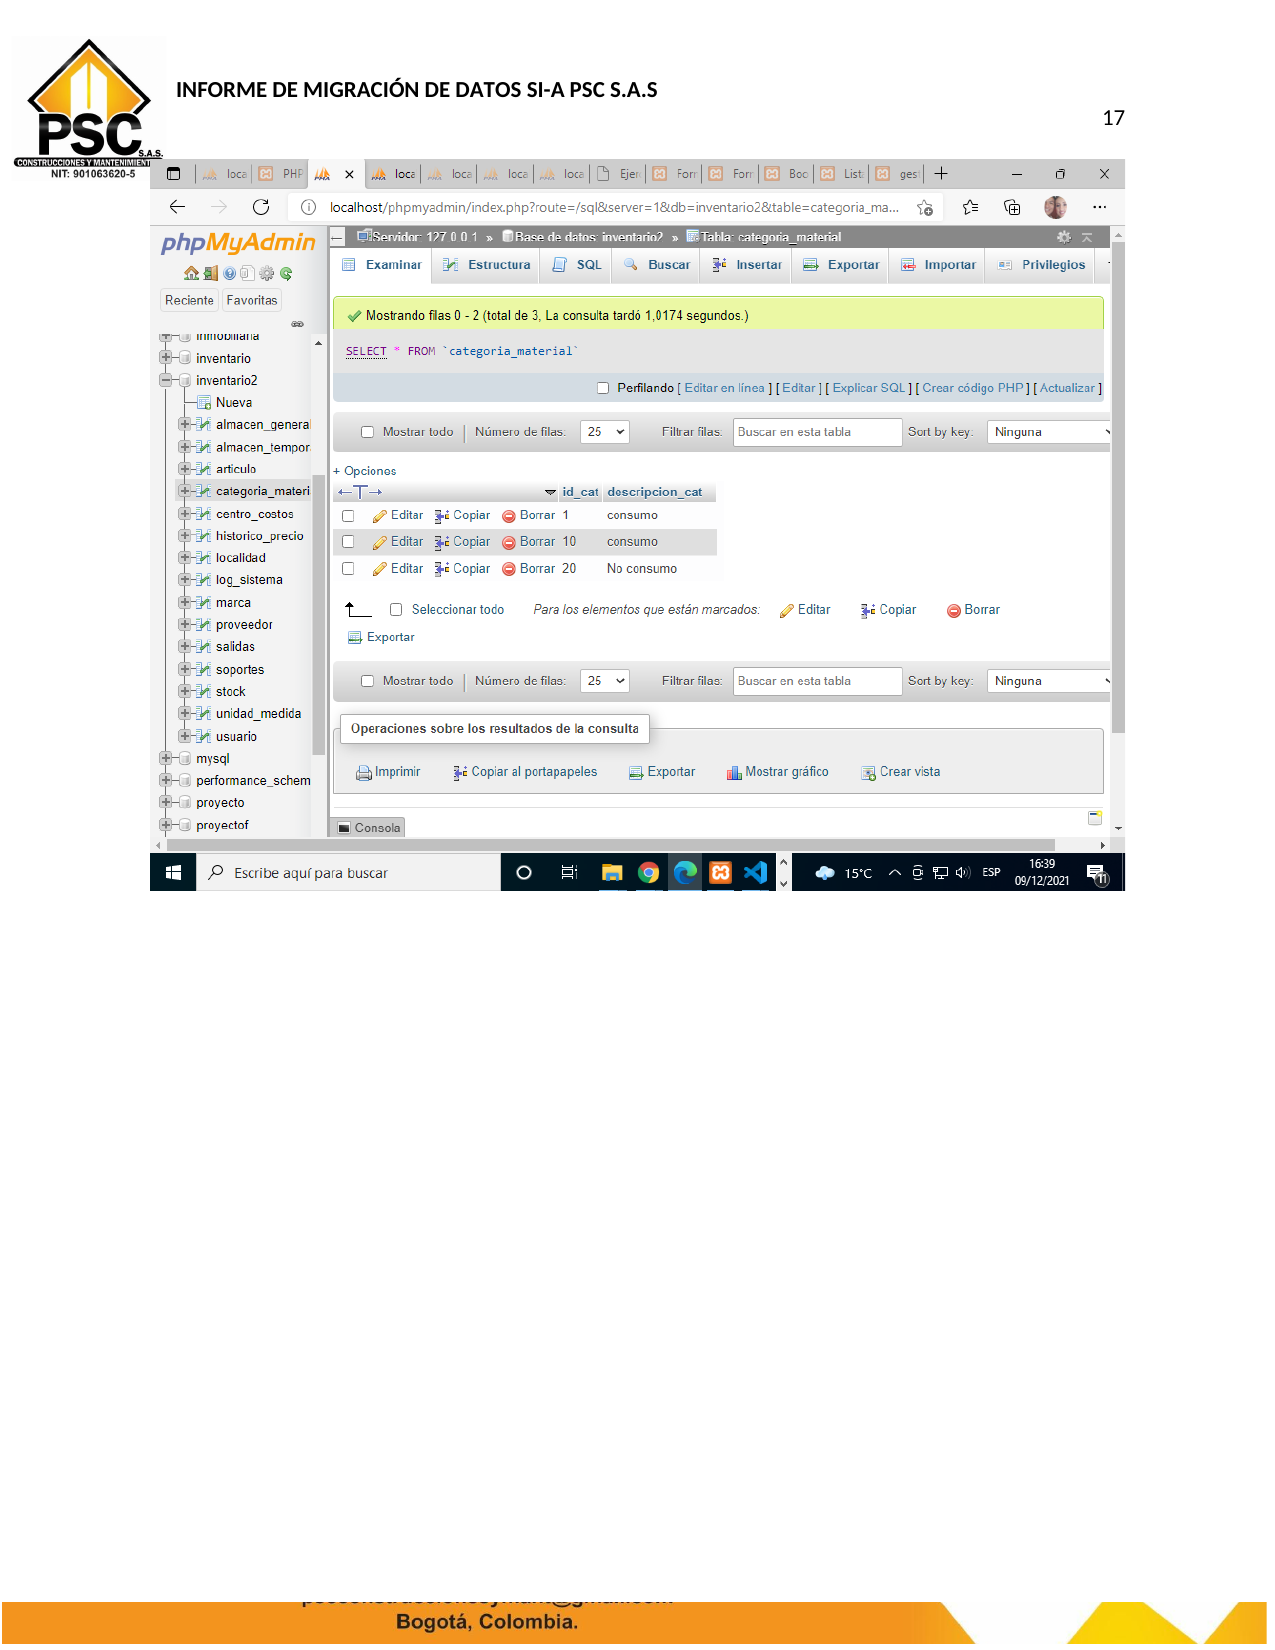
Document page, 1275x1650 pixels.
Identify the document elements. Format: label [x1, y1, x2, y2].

picture [11, 36, 1125, 891]
